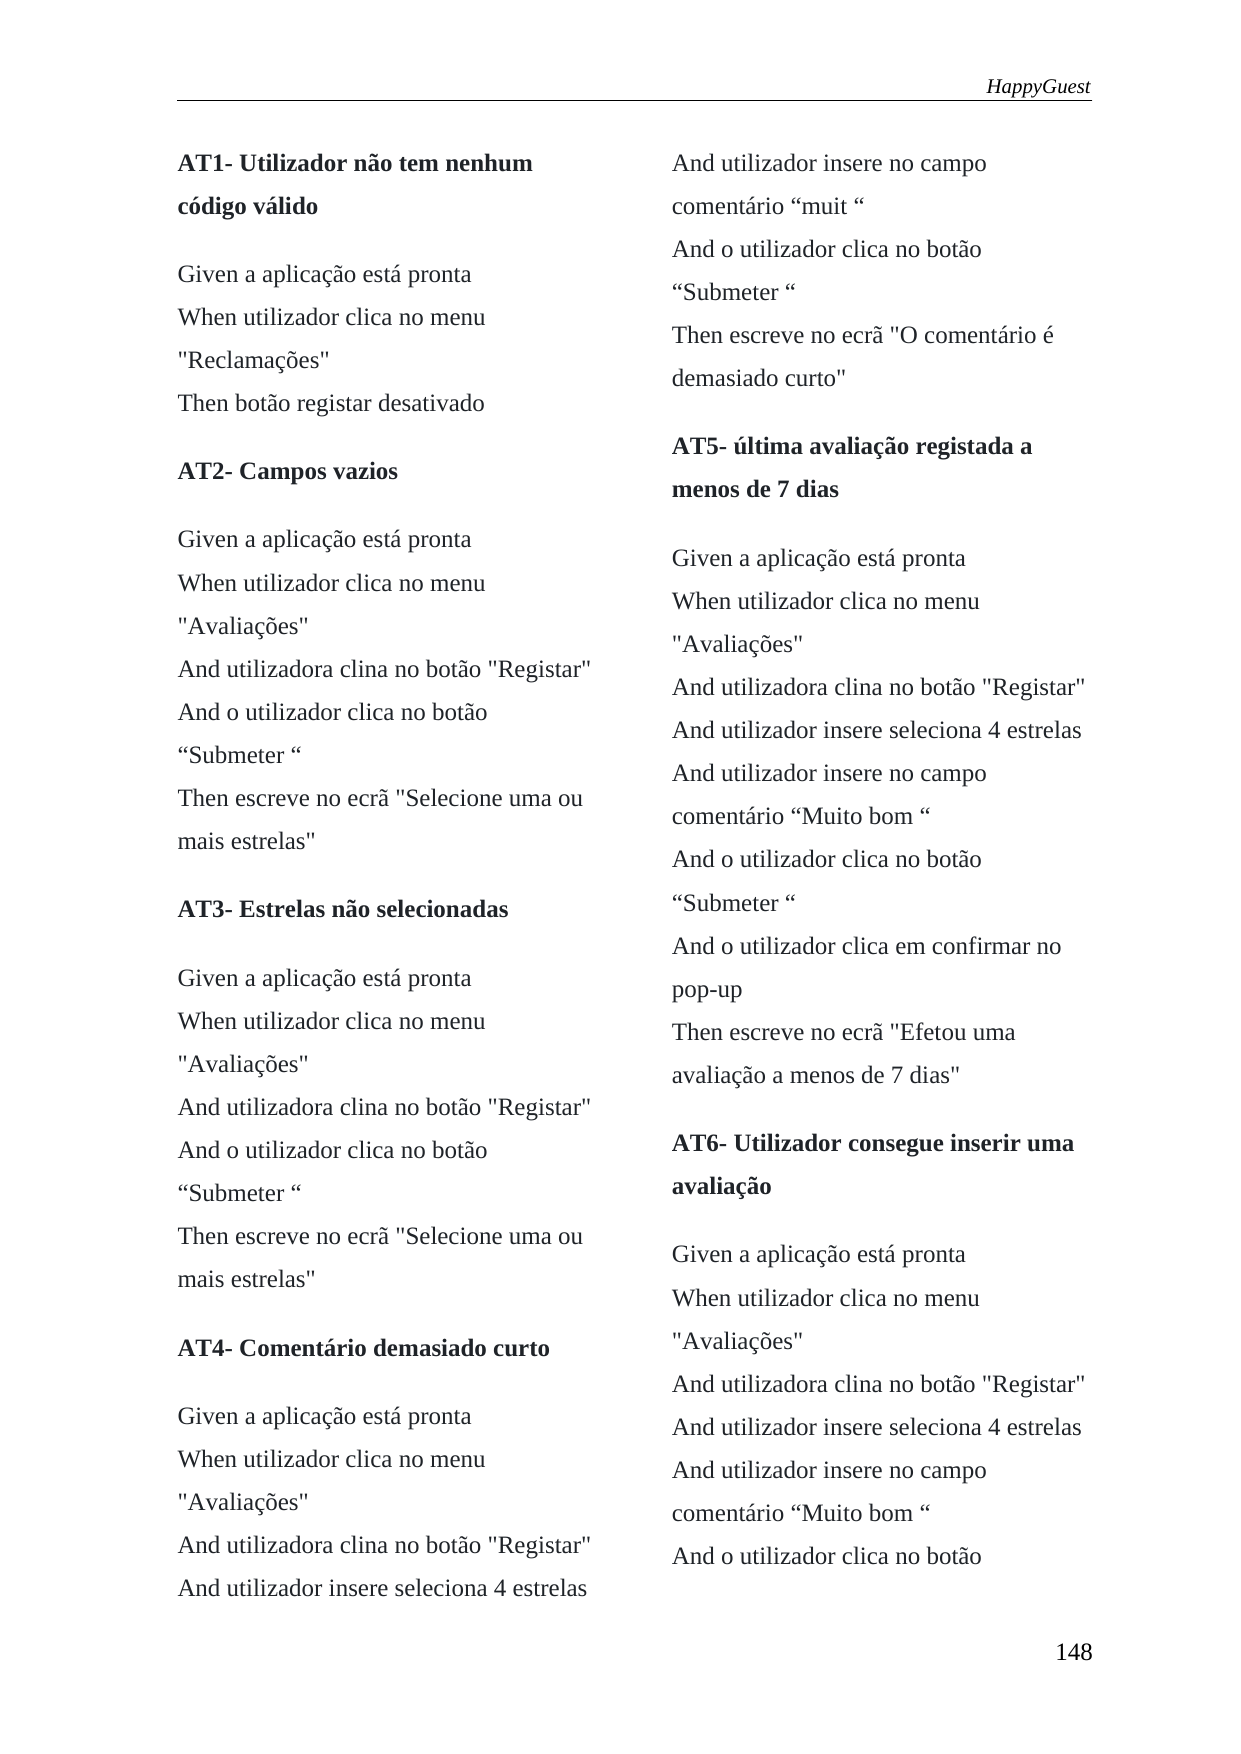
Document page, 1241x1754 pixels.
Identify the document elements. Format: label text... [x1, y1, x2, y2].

text Given a aplicação está pronta When utilizador clica no menu "Avaliações" And utilizadora clina no botão "Registar" And o utilizador clica no botão “Submeter “ Then escreve no ecrã "Selecione uma ou mais estrelas" [177, 524, 598, 855]
text AT6- Utilizador consegue inserir uma avaliação [672, 1128, 1092, 1200]
text Given a aplicação está pronta When utilizador clica no menu "Avaliações" And utilizadora clina no botão "Registar" And utilizador insere seleciona 4 estrelas And utilizador insere no campo comentário “muit “ And o utilizador clica no botão “Submeter “ Then escreve no ecrã "O comentário é demasiado curto" [672, 148, 1092, 392]
text AT3- Estrelas não selecionadas [177, 894, 598, 923]
text Given a aplicação está pronta When utilizador clica no menu "Avaliações" And utilizadora clina no botão "Registar" And utilizador insere seleciona 4 estrelas And utilizador insere no campo comentário “Muito bom “ And o utilizador clica no botão “Submeter “ And o utilizador clica em confirmar no pop-up Then escreve no ecrã "Efetou uma avaliação a menos de 7 dias" [672, 543, 1092, 1089]
text Given a aplicação está pronta When utilizador clica no menu "Avaliações" And utilizadora clina no botão "Registar" And o utilizador clica no botão “Submeter “ Then escreve no ecrã "Selecione uma ou mais estrelas" [177, 963, 598, 1293]
text AT5- última avaliação registada a menos de 7 dias [672, 431, 1092, 503]
text AT2- Campos vazios [177, 456, 598, 485]
text Given a aplicação está pronta When utilizador clica no menu "Reclamações" Then botão registar desativado [177, 259, 598, 417]
text AT4- Comentário demasiado curto [177, 1333, 598, 1361]
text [672, 1239, 1092, 1570]
text AT1- Utilizador não tem nenhum código válido [177, 148, 598, 219]
text Given a aplicação está pronta When utilizador clica no menu "Avaliações" And utilizadora clina no botão "Registar" And utilizador insere seleciona 4 estrelas And utilizador insere no campo comentário “muit “ And o utilizador clica no botão “Submeter “ Then escreve no ecrã "O comentário é demasiado curto" [177, 1401, 598, 1602]
